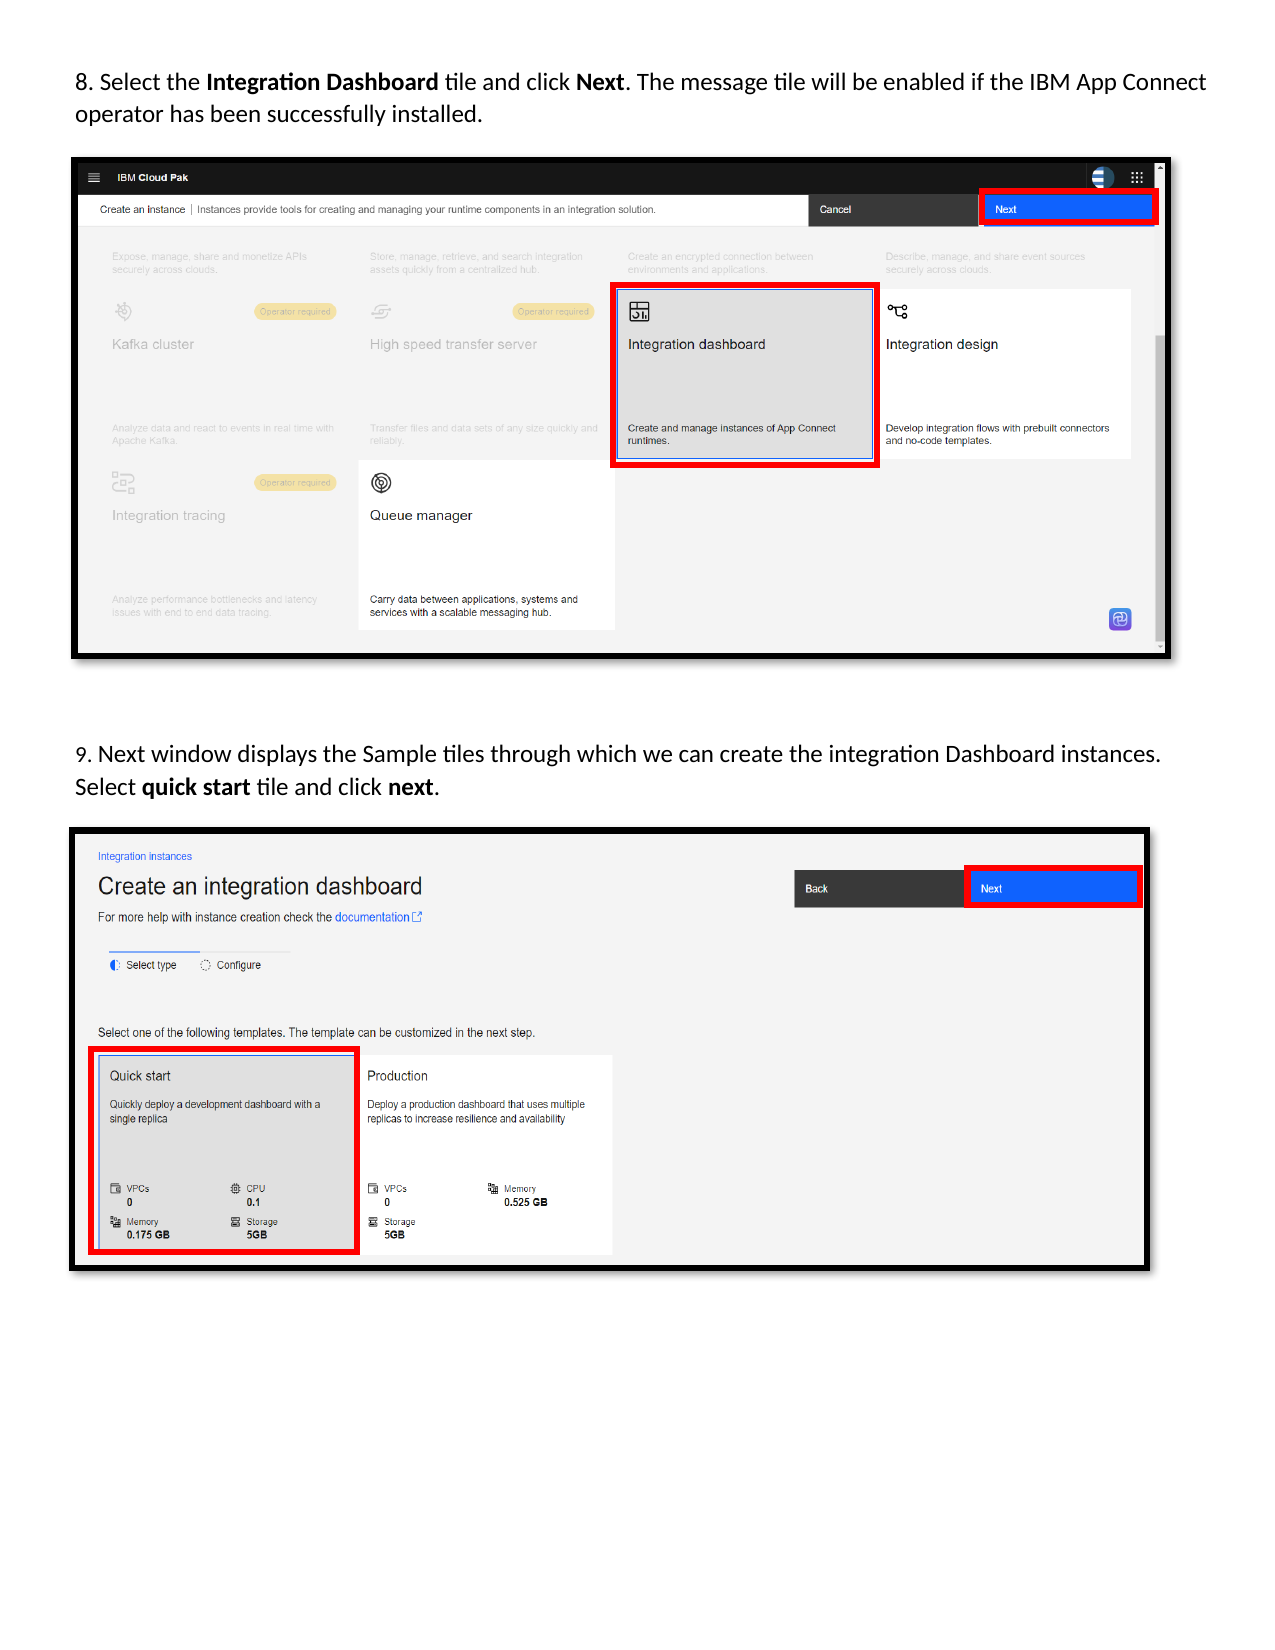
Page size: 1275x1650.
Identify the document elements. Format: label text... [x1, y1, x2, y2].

picture [75, 834, 1144, 1265]
picture [78, 163, 1165, 653]
text 9. Next window displays the Sample tiles through which we can create the integration Dashboard instances. Select quick start tile and click next. [75, 738, 1219, 801]
text 8. Select the Integration Dashboard tile and click Next. The message tile will be enabled if the IBM App Connect operator has been successfully installed. [75, 66, 1219, 129]
